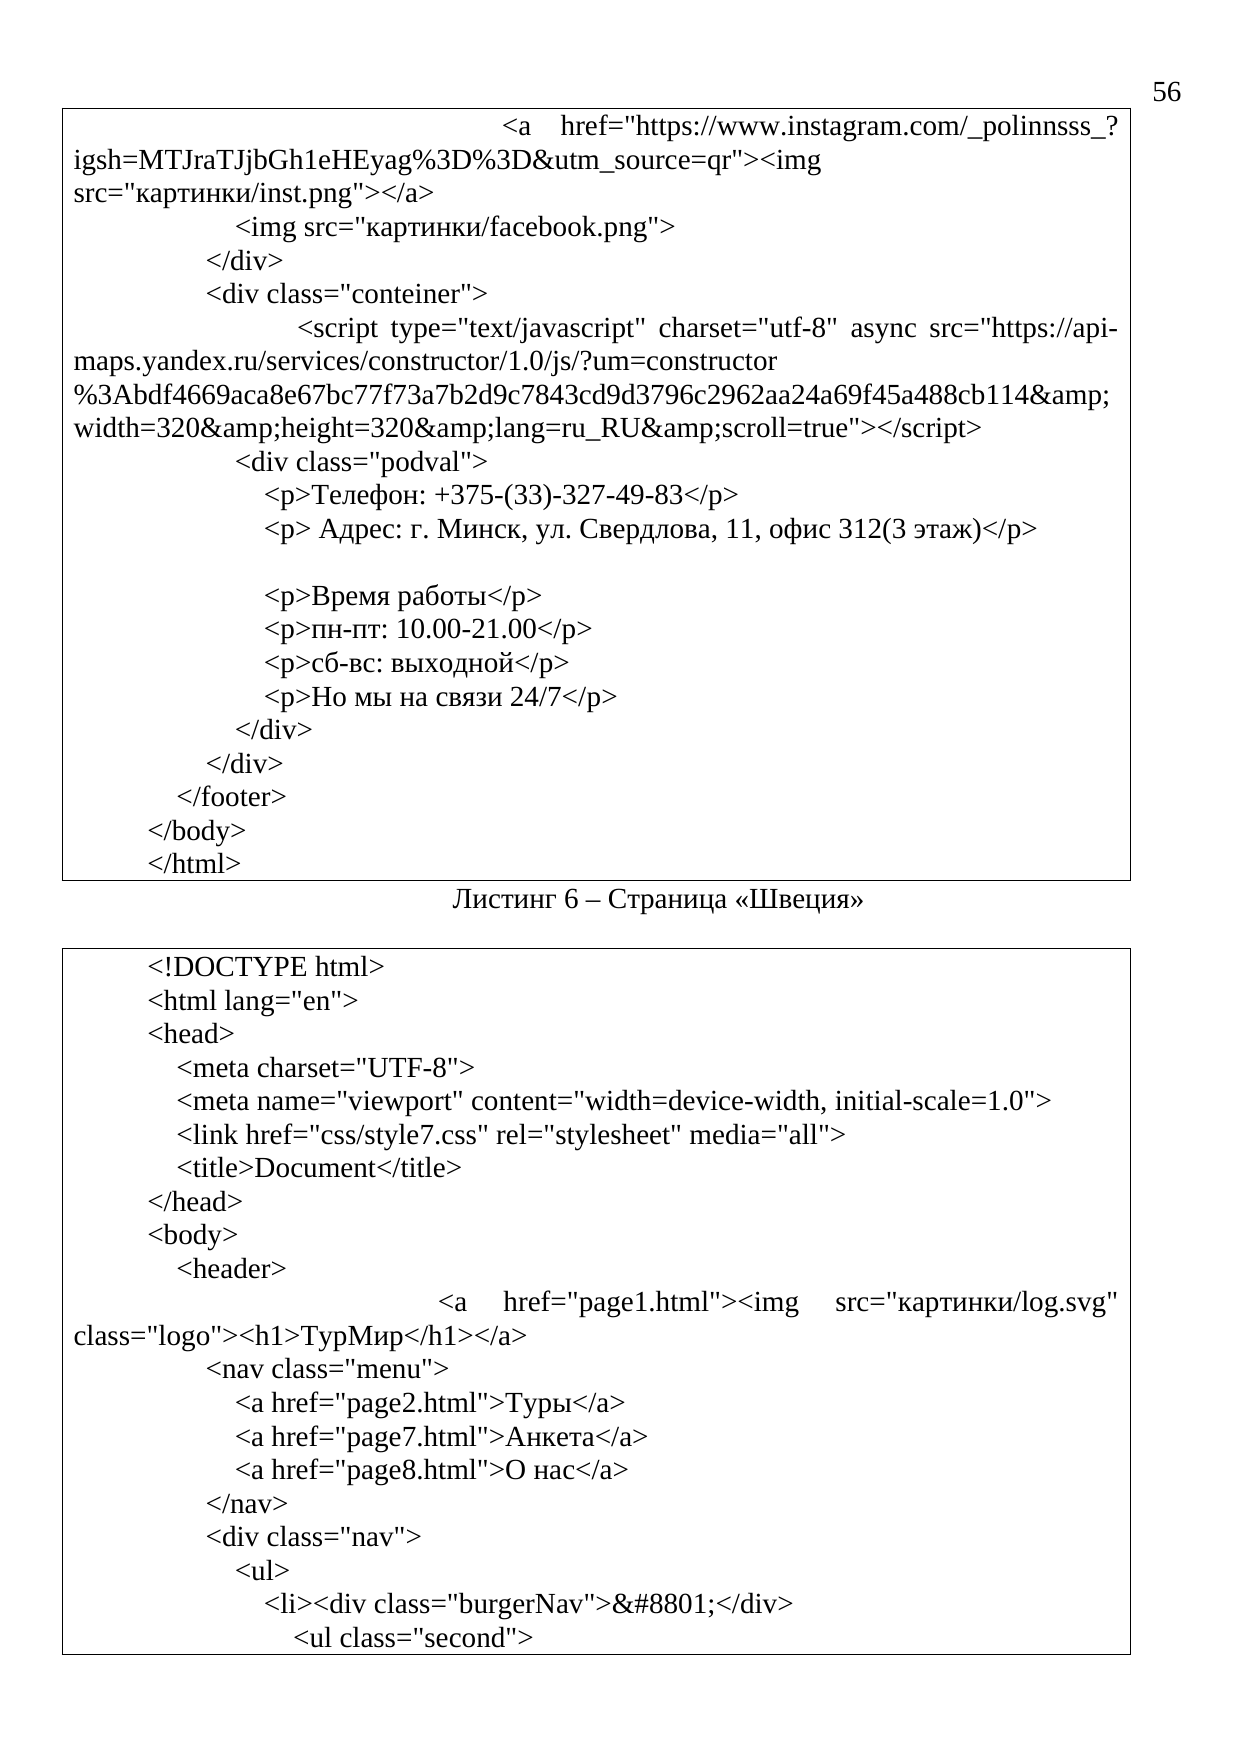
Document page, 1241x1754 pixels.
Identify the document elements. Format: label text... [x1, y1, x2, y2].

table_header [63, 109, 1130, 880]
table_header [63, 949, 1130, 1653]
text Листинг 6 – Страница «Швеция» [136, 881, 1181, 914]
